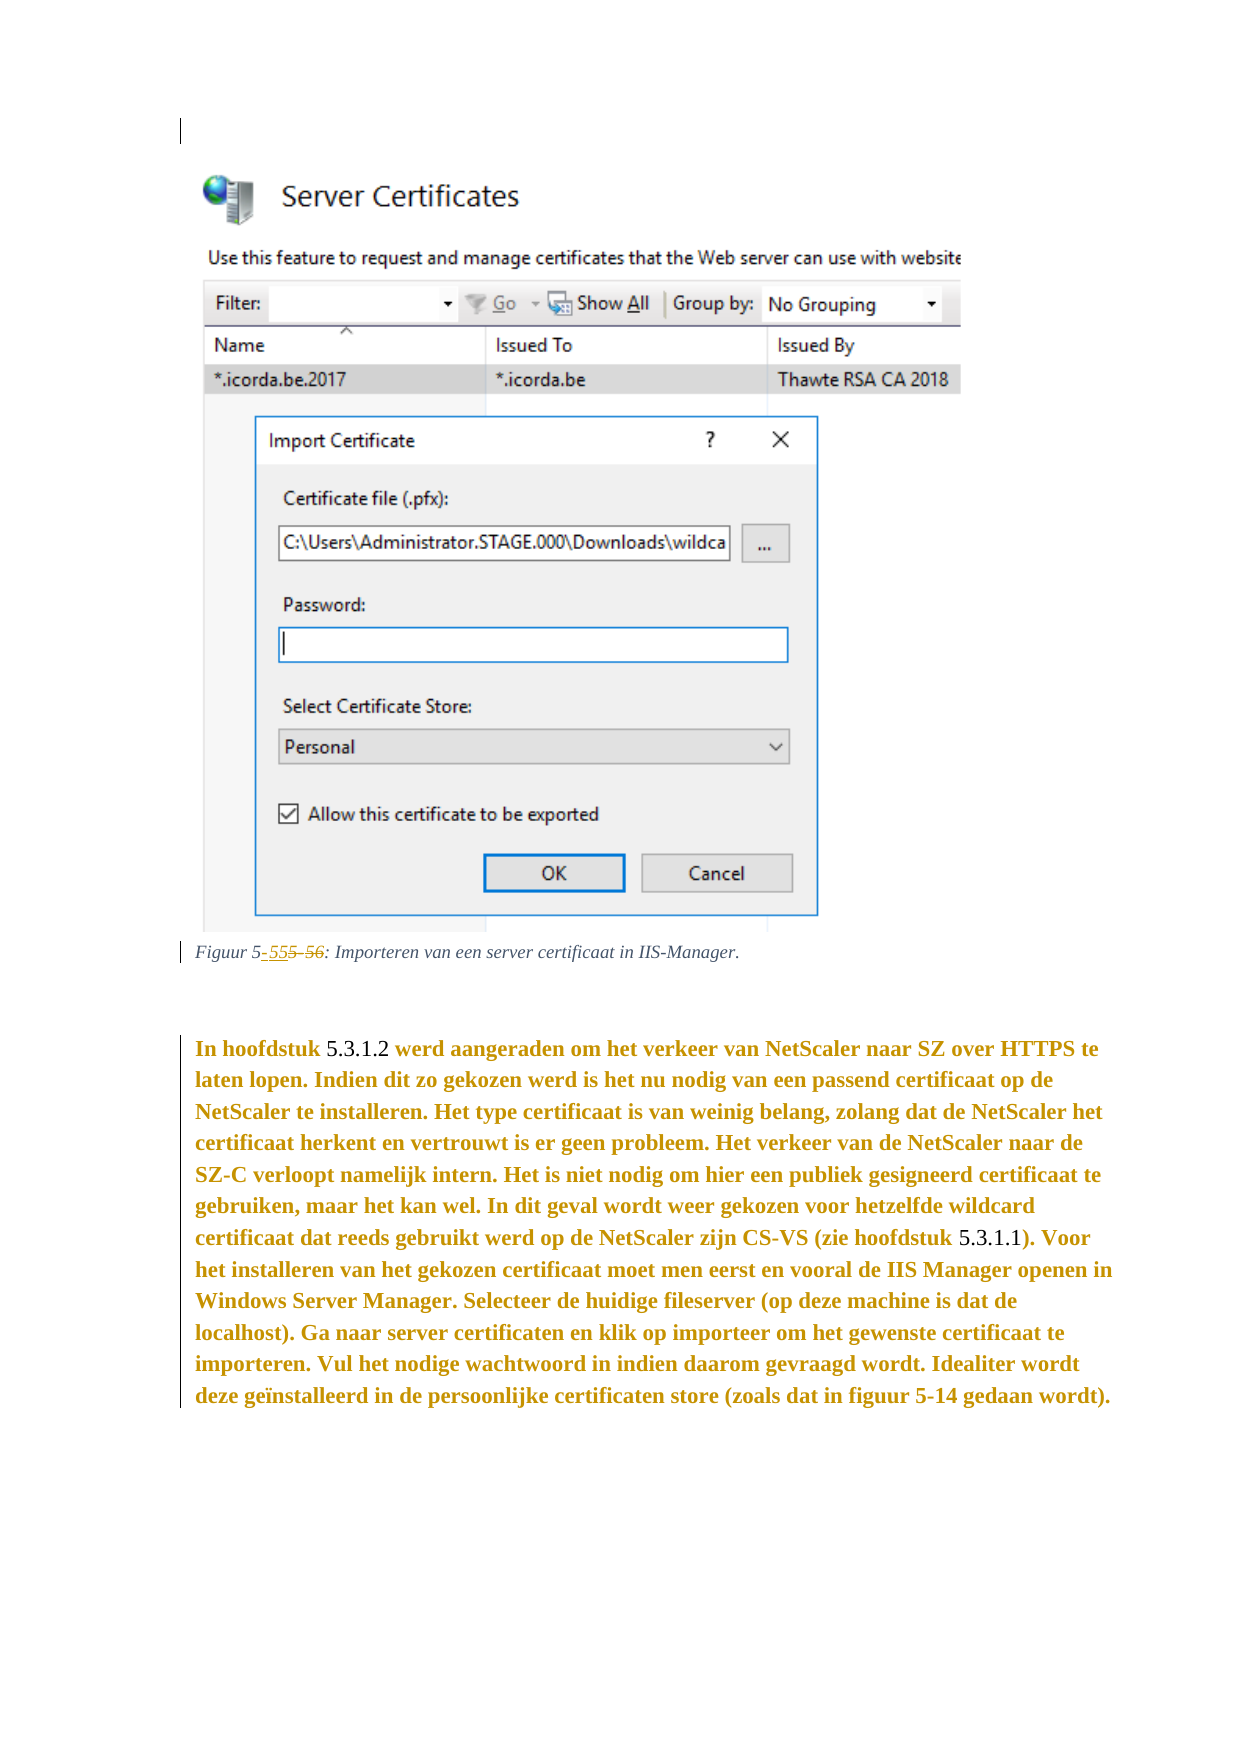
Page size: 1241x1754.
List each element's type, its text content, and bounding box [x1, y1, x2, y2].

picture [194, 166, 961, 932]
text In hoofdstuk 5.3.1.2 werd aangeraden om het verkeer van NetScaler naar SZ over HTTPS te laten lopen. Indien dit zo gekozen werd is het nu nodig van een passend certificaat op de NetScaler te installeren. Het type certificaat is van weinig belang, zolang dat de NetScaler het certificaat herkent en vertrouwt is er geen probleem. Het verkeer van de NetScaler naar de SZ-C verloopt namelijk intern. Het is niet nodig om hier een publiek gesigneerd certificaat te gebruiken, maar het kan wel. In dit geval wordt weer gekozen voor hetzelfde wildcard certificaat dat reeds gebruikt werd op de NetScaler zijn CS-VS (zie hoofdstuk 5.3.1.1). Voor het installeren van het gekozen certificaat moet men eerst en vooral de IIS Manager openen in Windows Server Manager. Selecteer de huidige fileserver (op deze machine is dat de localhost). Ga naar server certificaten en klik op importeer om het gewenste certificaat te importeren. Vul het nodige wachtwoord in indien daarom gevraagd wordt. Idealiter wordt deze geïnstalleerd in de persoonlijke certificaten store (zoals dat in figuur 5-14 gedaan wordt). [195, 1035, 1122, 1408]
